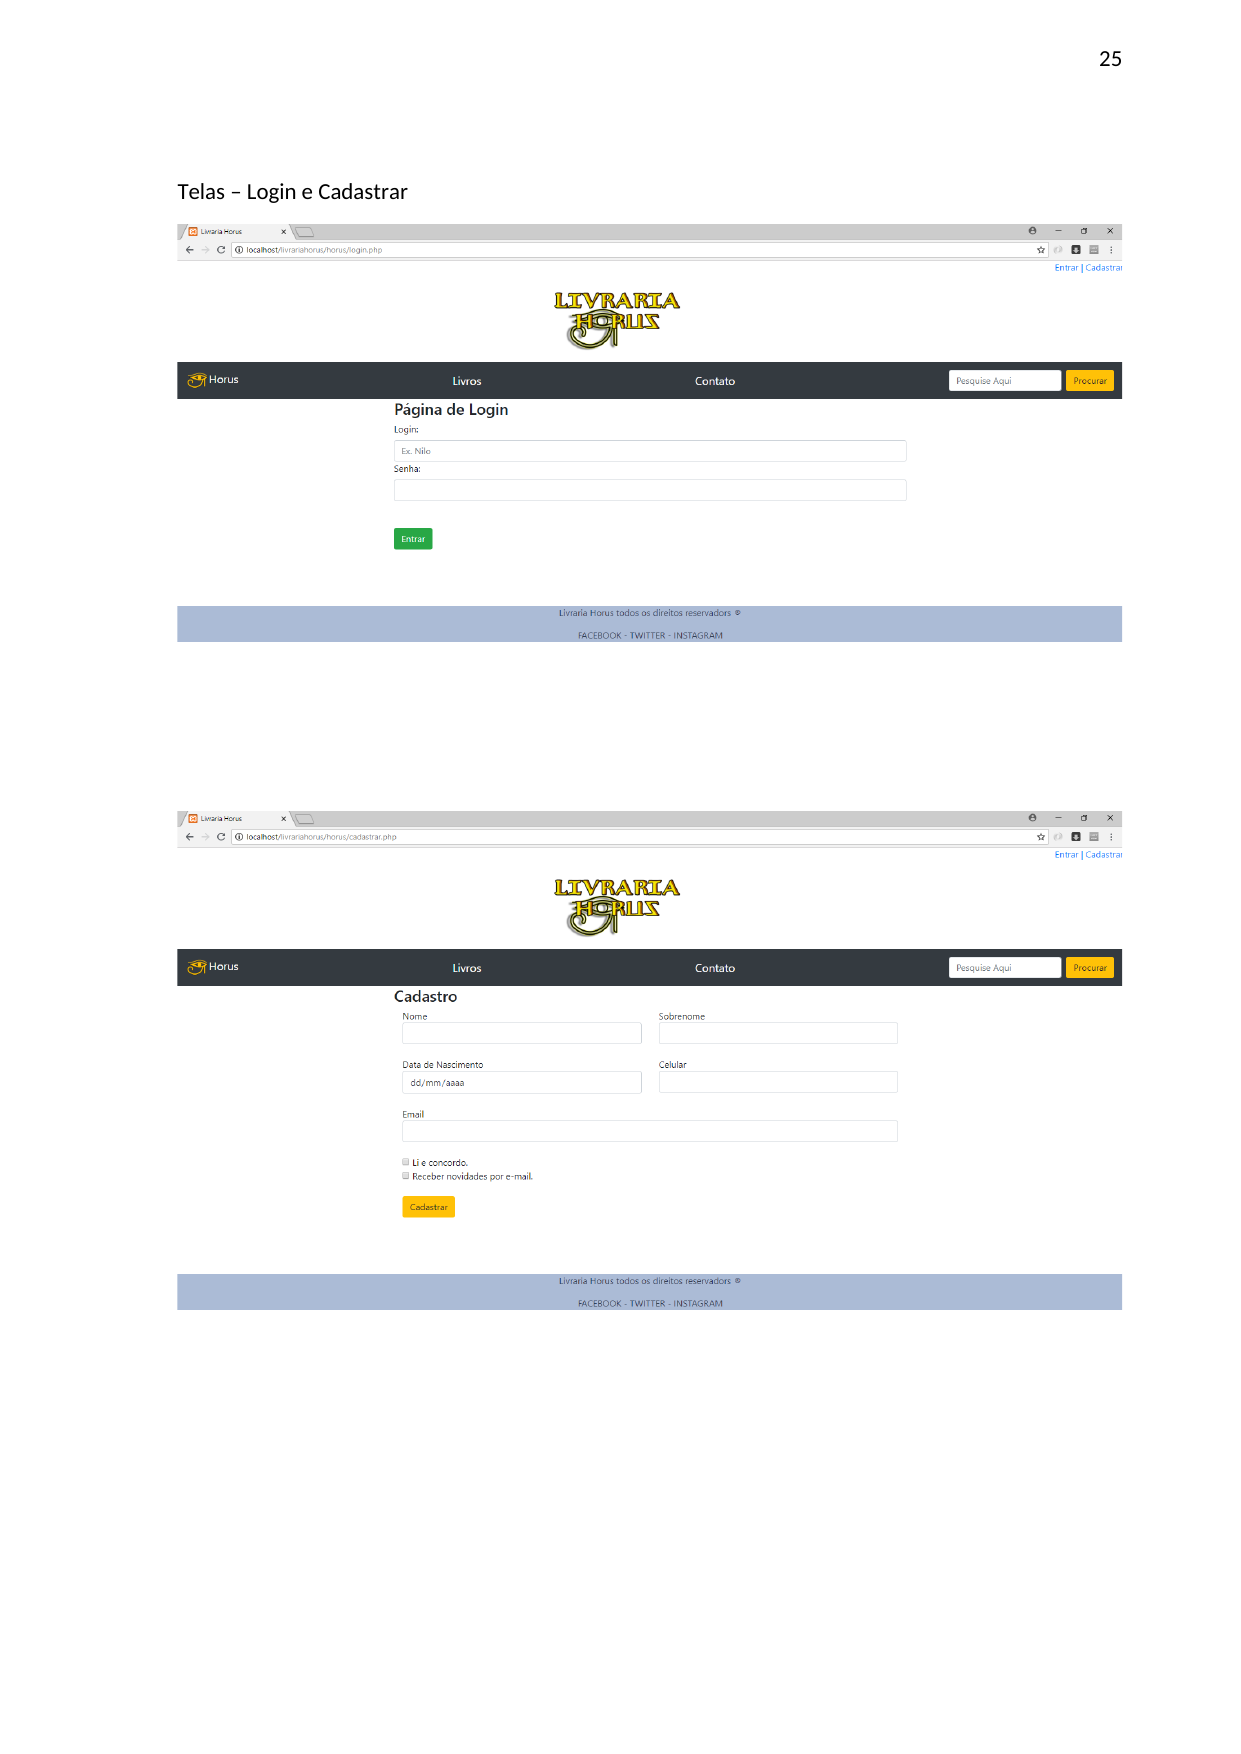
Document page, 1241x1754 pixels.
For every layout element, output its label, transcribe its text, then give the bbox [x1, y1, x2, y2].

picture [177, 811, 1123, 1379]
picture [177, 224, 1123, 792]
text Telas – Login e Cadastrar [177, 177, 1122, 205]
